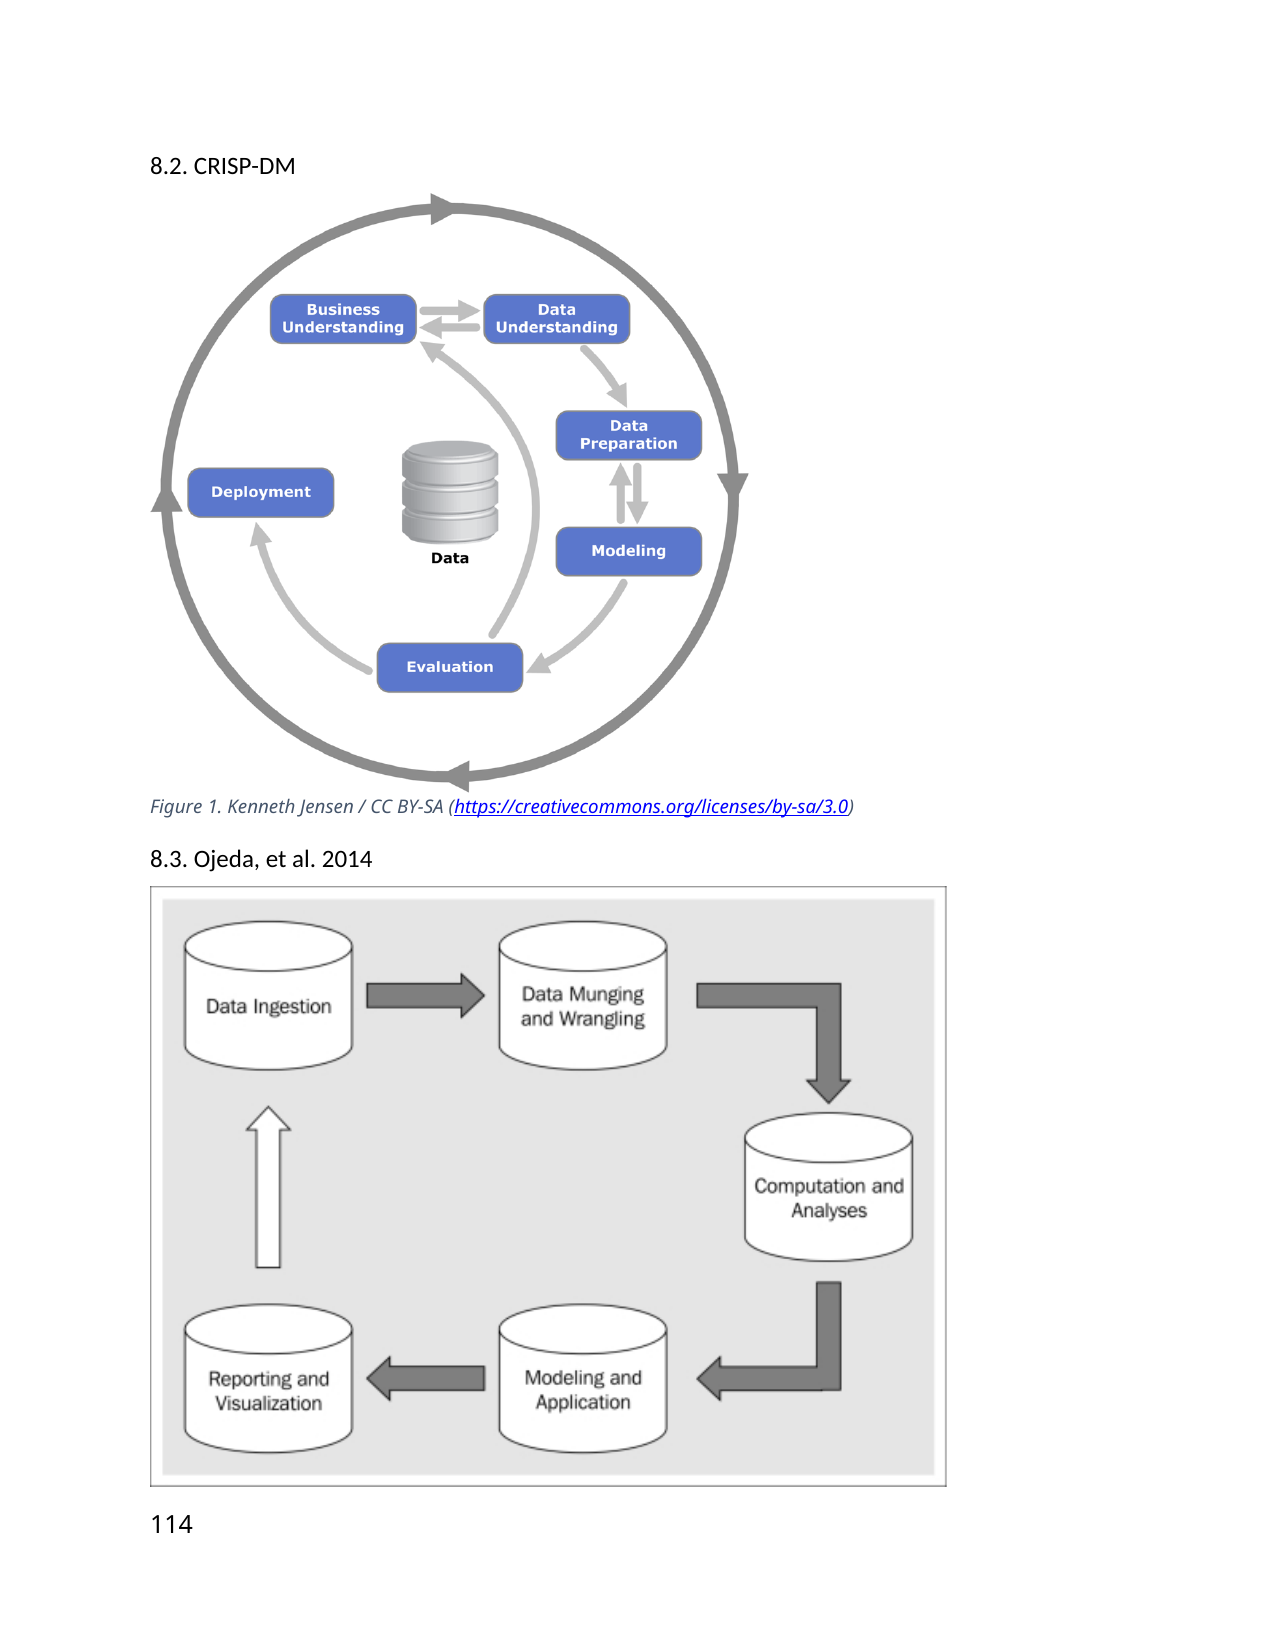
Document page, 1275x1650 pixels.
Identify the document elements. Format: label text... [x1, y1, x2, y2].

subtitle Ojeda, et al. 2014 [150, 843, 975, 874]
picture [150, 193, 749, 793]
subtitle CRISP-DM [150, 150, 975, 181]
picture [150, 886, 947, 1487]
text Figure 1. Kenneth Jensen / CC BY-SA (https://creativecommons.org/licenses/by-sa/3.0) [150, 793, 975, 818]
